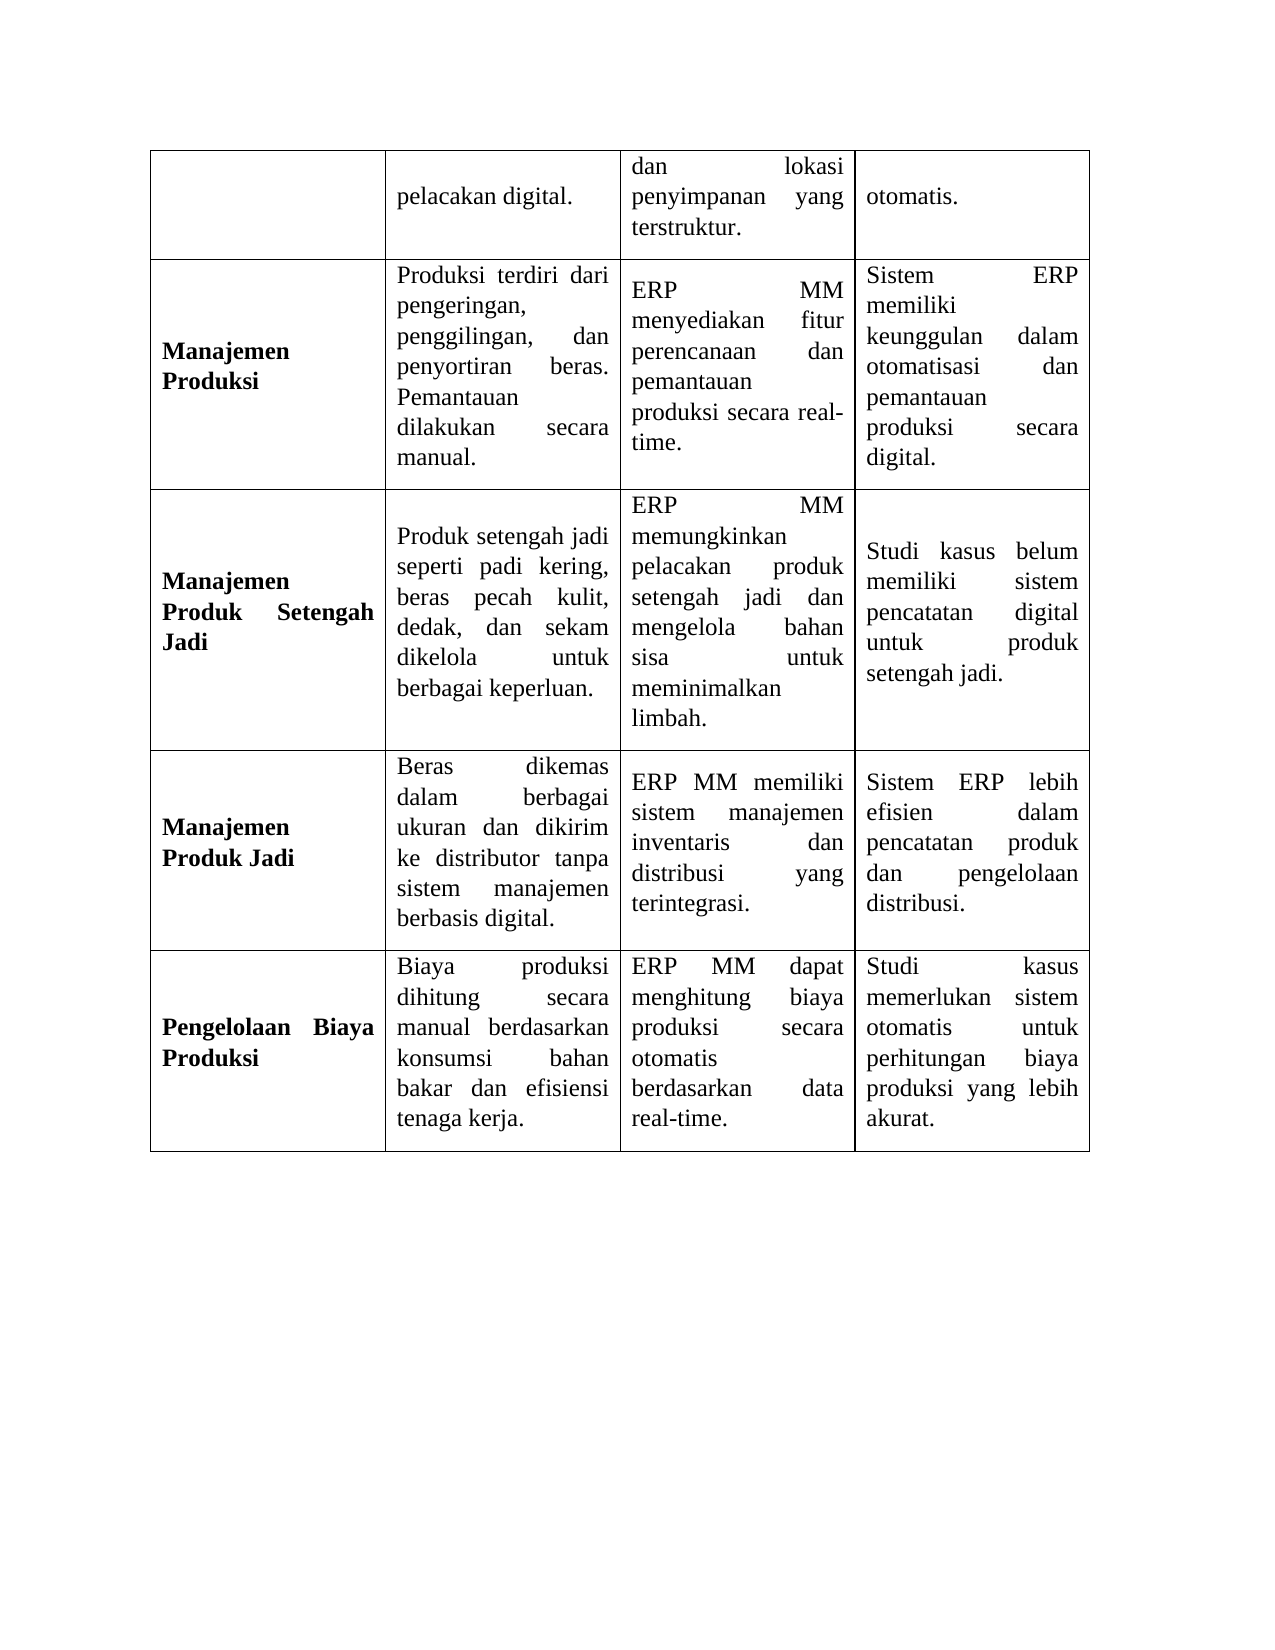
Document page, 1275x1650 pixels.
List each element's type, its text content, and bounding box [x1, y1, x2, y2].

table_cell Studi kasus belum memiliki sistem pencatatan digital untuk produk setengah jadi. [856, 490, 1089, 750]
table_cell Produksi terdiri dari pengeringan, penggilingan, dan penyortiran beras. Pemantauan dilakukan secara manual. [386, 260, 620, 489]
table_cell Manajemen Produksi [151, 260, 385, 489]
table_cell ERP MM memiliki sistem manajemen inventaris dan distribusi yang terintegrasi. [621, 751, 854, 950]
table_cell Biaya produksi dihitung secara manual berdasarkan konsumsi bahan bakar dan efisiensi tenaga kerja. [386, 951, 620, 1151]
table_cell ERP MM menyediakan fitur perencanaan dan pemantauan produksi secara real-time. [621, 260, 854, 489]
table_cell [386, 151, 620, 259]
table_cell Manajemen Produk Setengah Jadi [151, 490, 385, 750]
table_cell ERP MM dapat menghitung biaya produksi secara otomatis berdasarkan data real-time. [621, 951, 854, 1151]
table_cell Sistem ERP lebih efisien dalam pencatatan produk dan pengelolaan distribusi. [856, 751, 1089, 950]
table_cell Studi kasus memerlukan sistem otomatis untuk perhitungan biaya produksi yang lebih akurat. [856, 951, 1089, 1151]
table_cell Beras dikemas dalam berbagai ukuran dan dikirim ke distributor tanpa sistem manajemen berbasis digital. [386, 751, 620, 950]
table_cell Sistem ERP memiliki keunggulan dalam otomatisasi dan pemantauan produksi secara digital. [856, 260, 1089, 489]
table_cell Manajemen Produk Jadi [151, 751, 385, 950]
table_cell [621, 151, 854, 259]
table_cell Produk setengah jadi seperti padi kering, beras pecah kulit, dedak, dan sekam dikelola untuk berbagai keperluan. [386, 490, 620, 750]
table_cell Pengelolaan Biaya Produksi [151, 951, 385, 1151]
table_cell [151, 151, 385, 259]
table_cell ERP MM memungkinkan pelacakan produk setengah jadi dan mengelola bahan sisa untuk meminimalkan limbah. [621, 490, 854, 750]
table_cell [856, 151, 1089, 259]
